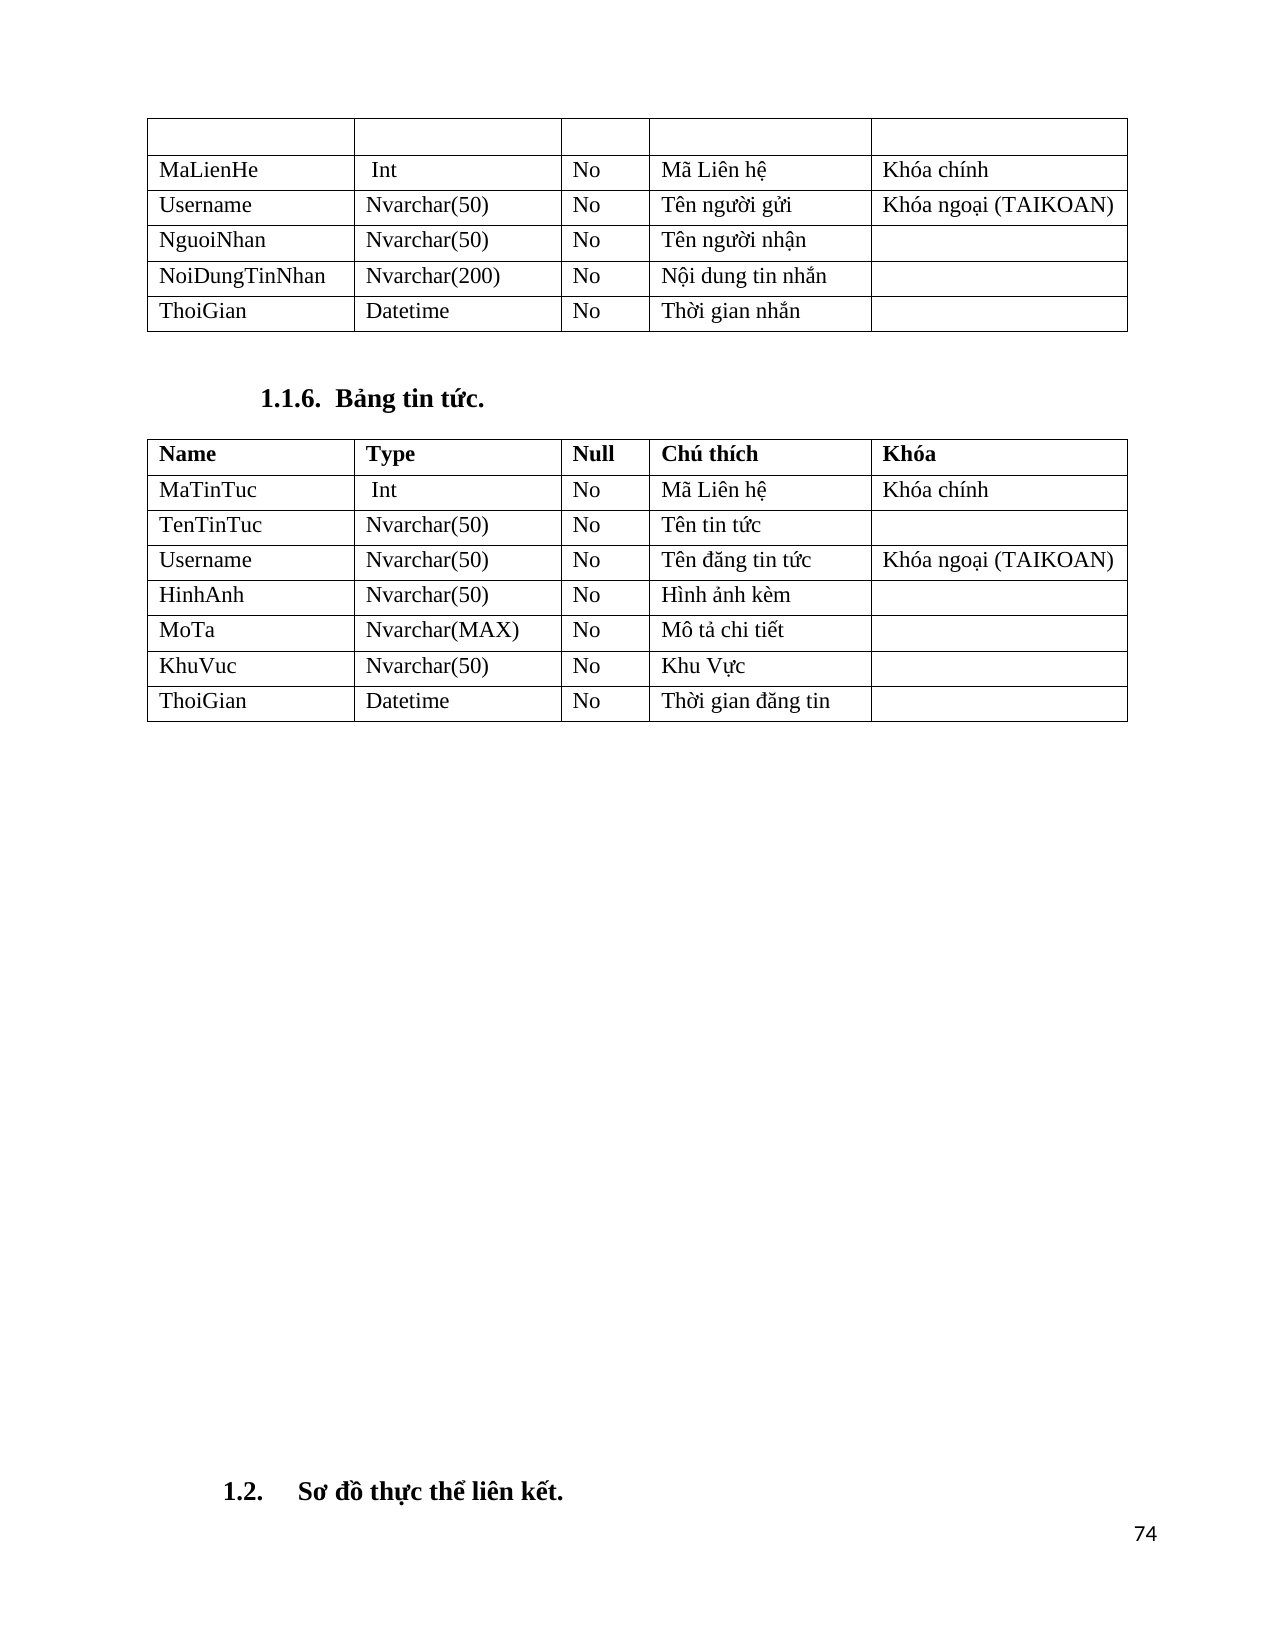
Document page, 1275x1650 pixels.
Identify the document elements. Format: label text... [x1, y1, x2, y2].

table_cell No [562, 511, 649, 545]
table_cell MoTa [148, 616, 354, 651]
table_cell Tên đăng tin tức [650, 546, 871, 580]
table_cell [872, 687, 1127, 721]
table_cell Mã Liên hệ [650, 476, 871, 510]
table_cell MaLienHe [148, 156, 354, 190]
table_cell Khóa ngoại (TAIKOAN) [872, 546, 1127, 580]
table_cell Khóa ngoại (TAIKOAN) [872, 191, 1127, 225]
table_cell No [562, 156, 649, 190]
table_cell No [562, 616, 649, 651]
table_cell ThoiGian [148, 687, 354, 721]
table_cell Datetime [355, 687, 561, 721]
table_header Null [562, 119, 649, 155]
table_header Null [562, 440, 649, 474]
table_header Type [355, 119, 561, 155]
table_cell [872, 652, 1127, 686]
table_cell No [562, 191, 649, 225]
list Bảng tin tức. [260, 382, 1157, 413]
table_cell HinhAnh [148, 581, 354, 615]
table_header Chú thích [650, 119, 871, 155]
table_cell [872, 297, 1127, 331]
table_cell Khóa chính [872, 156, 1127, 190]
table_cell Nvarchar(MAX) [355, 616, 561, 651]
table_cell Int [355, 476, 561, 510]
table_cell No [562, 297, 649, 331]
table_cell Nvarchar(50) [355, 191, 561, 225]
table_cell Nvarchar(50) [355, 652, 561, 686]
table_cell [872, 262, 1127, 296]
table_cell Mã Liên hệ [650, 156, 871, 190]
table_cell NoiDungTinNhan [148, 262, 354, 296]
table_cell Username [148, 546, 354, 580]
table_cell Tên người gửi [650, 191, 871, 225]
table_cell [872, 581, 1127, 615]
table_cell [872, 511, 1127, 545]
table_header Name [148, 119, 354, 155]
table_cell NguoiNhan [148, 226, 354, 261]
table_cell Tên người nhận [650, 226, 871, 261]
table_cell Nội dung tin nhắn [650, 262, 871, 296]
table_cell Nvarchar(50) [355, 581, 561, 615]
table_cell No [562, 652, 649, 686]
table_header Khóa [872, 440, 1127, 474]
table_header Khóa [872, 119, 1127, 155]
table_header Name [148, 440, 354, 474]
table_cell TenTinTuc [148, 511, 354, 545]
table_cell No [562, 581, 649, 615]
table_cell Nvarchar(50) [355, 226, 561, 261]
table_cell No [562, 687, 649, 721]
table_cell [872, 616, 1127, 651]
table_cell Nvarchar(50) [355, 511, 561, 545]
table_cell No [562, 476, 649, 510]
table_cell Hình ảnh kèm [650, 581, 871, 615]
table_header Type [355, 440, 561, 474]
table_cell KhuVuc [148, 652, 354, 686]
table_cell Mô tả chi tiết [650, 616, 871, 651]
table_cell Khóa chính [872, 476, 1127, 510]
table_cell Thời gian đăng tin [650, 687, 871, 721]
table_cell Int [355, 156, 561, 190]
table_cell No [562, 226, 649, 261]
table_cell Khu Vực [650, 652, 871, 686]
table_cell [872, 226, 1127, 261]
table_cell Thời gian nhắn [650, 297, 871, 331]
table_cell Datetime [355, 297, 561, 331]
table_cell No [562, 262, 649, 296]
table_cell ThoiGian [148, 297, 354, 331]
table_cell No [562, 546, 649, 580]
table_header Chú thích [650, 440, 871, 474]
table_cell Nvarchar(200) [355, 262, 561, 296]
list Sơ đồ thực thể liên kết. [223, 1475, 1157, 1506]
table_cell Username [148, 191, 354, 225]
table_cell Tên tin tức [650, 511, 871, 545]
table_cell Nvarchar(50) [355, 546, 561, 580]
table_cell MaTinTuc [148, 476, 354, 510]
